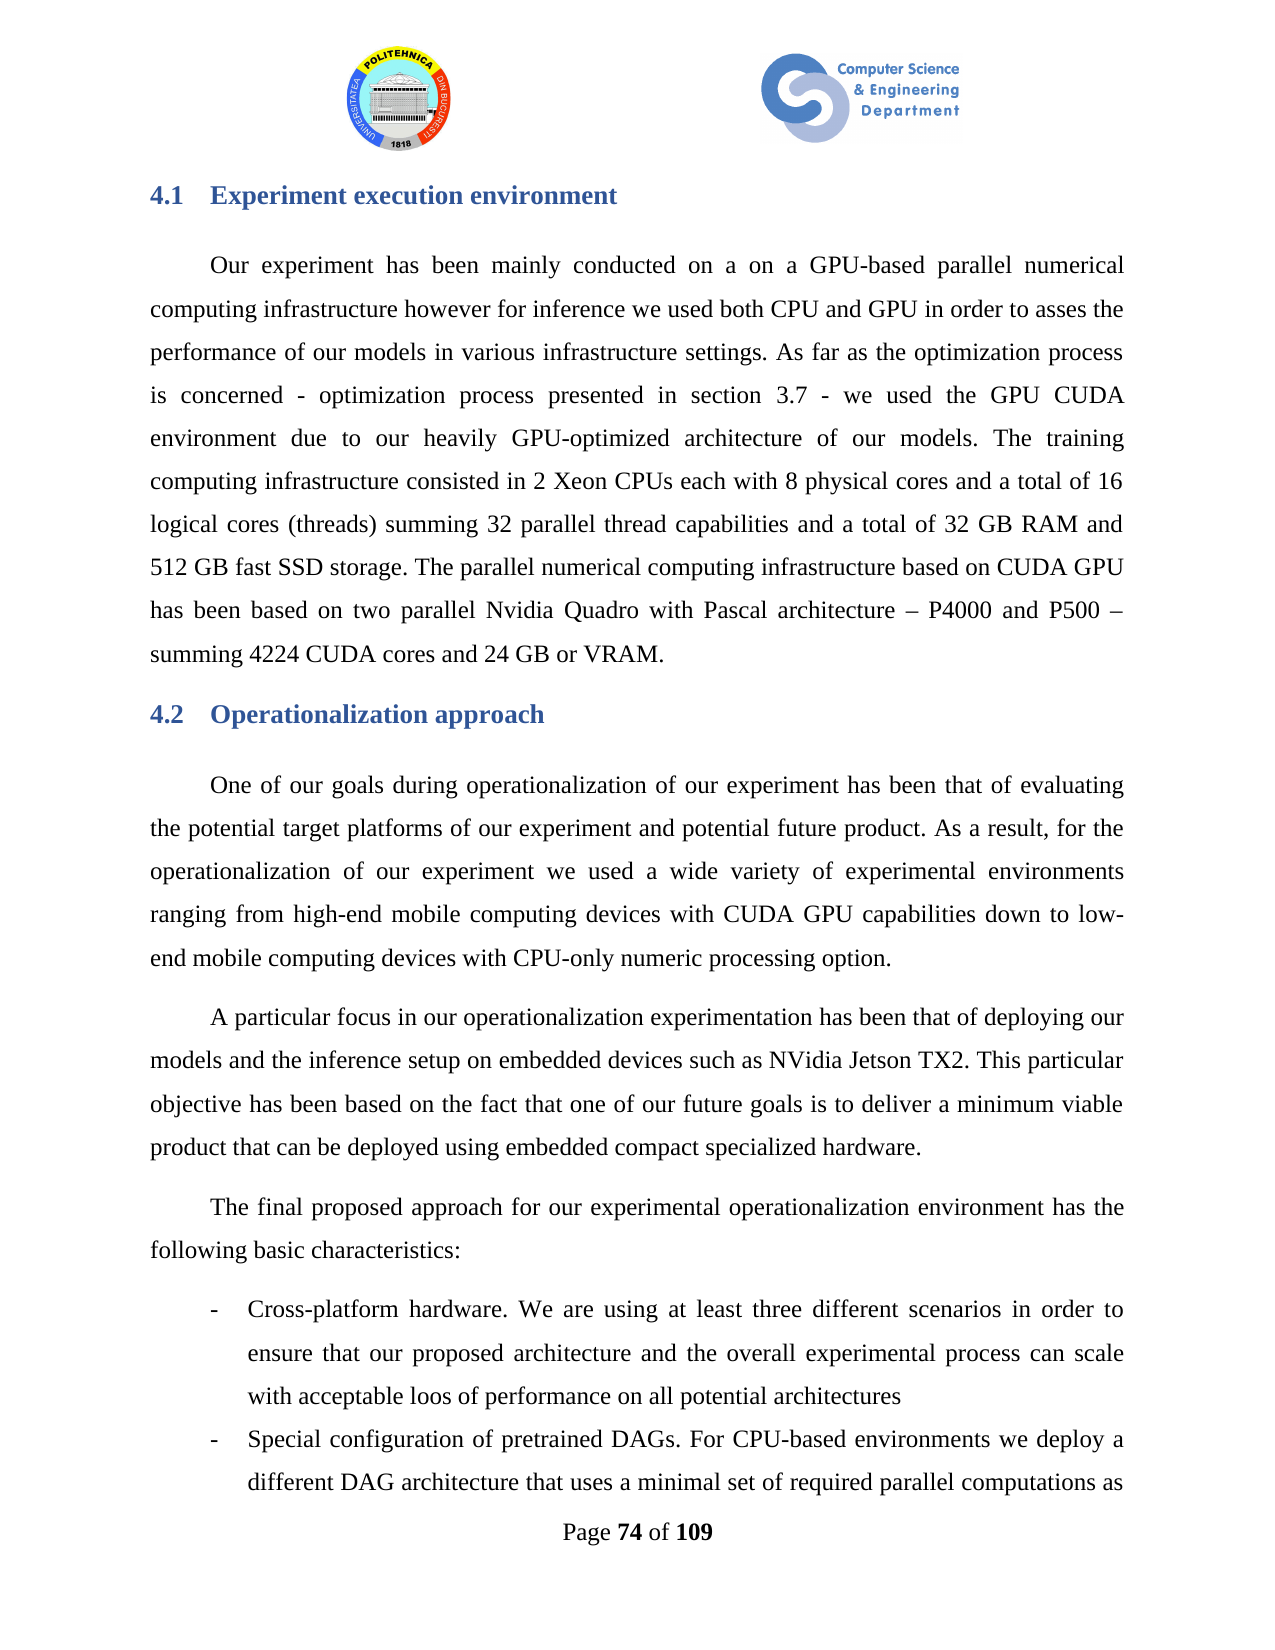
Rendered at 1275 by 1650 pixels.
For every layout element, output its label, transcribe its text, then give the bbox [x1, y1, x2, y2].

subtitle Operationalization approach [150, 698, 1125, 730]
text The final proposed approach for our experimental operationalization environment has the following basic characteristics: [150, 1192, 1125, 1263]
text A particular focus in our operationalization experimentation has been that of deploying our models and the inference setup on embedded devices such as NVidia Jetson TX2. This particular objective has been based on the fact that one of our future goals is to deliver a minimum viable product that can be deployed using embedded compact specialized hardware. [150, 1002, 1125, 1161]
subtitle Experiment execution environment [150, 179, 1125, 210]
picture [760, 53, 963, 144]
list Cross-platform hardware. We are using at least three different scenarios in order to ensure that our proposed architecture and the overall experimental process can scale with acceptable loos of performance on all potential architectures [210, 1294, 1125, 1409]
text Our experiment has been mainly conducted on a on a GPU-based parallel numerical computing infrastructure however for inference we used both CPU and GPU in order to asses the performance of our models in various infrastructure settings. As far as the optimization process is concerned - optimization process presented in section 3.6 - we used the GPU CUDA environment due to our heavily GPU-optimized architecture of our models. The training computing infrastructure consisted in 2 Xeon CPUs each with 8 physical cores and a total of 16 logical cores (threads) summing 32 parallel thread capabilities and a total of 32 GB RAM and 512 GB fast SSD storage. The parallel numerical computing infrastructure based on CUDA GPU has been based on two parallel Nvidia Quadro with Pascal architecture – P4000 and P500 – summing 4224 CUDA cores and 24 GB or VRAM. [150, 251, 1125, 667]
picture [346, 46, 451, 151]
text One of our goals during operationalization of our experiment has been that of evaluating the potential target platforms of our experiment and potential future product. As a result, for the operationalization of our experiment we used a wide variety of experimental environments ranging from high-end mobile computing devices with CUDA GPU capabilities down to low-end mobile computing devices with CPU-only numeric processing option. [150, 770, 1125, 971]
